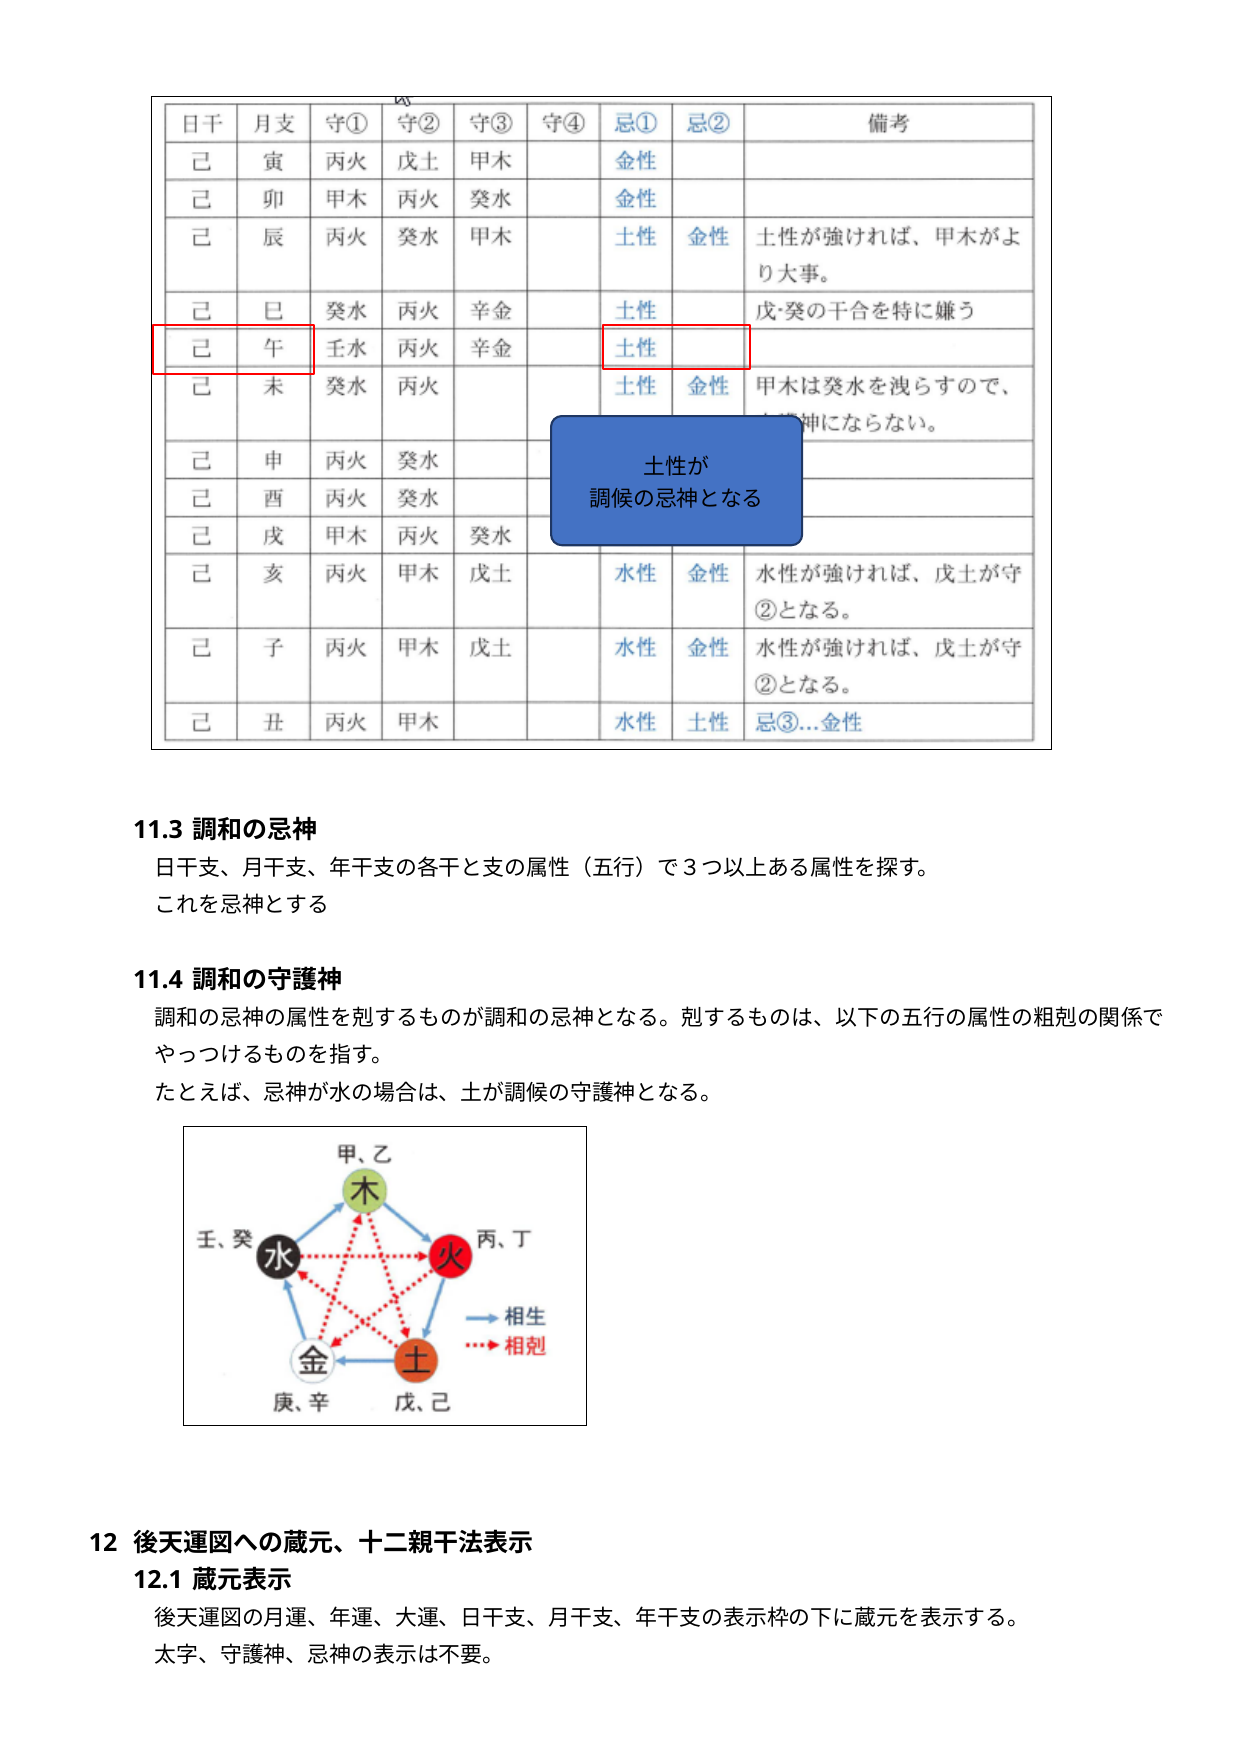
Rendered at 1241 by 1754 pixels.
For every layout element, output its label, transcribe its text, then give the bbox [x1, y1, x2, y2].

text たとえば、忌神が水の場合は、土が調候の守護神となる。 [154, 1072, 1167, 1109]
list 後天運図への蔵元、十二親干法表示 [89, 1522, 1145, 1559]
text 調和の忌神の属性を剋するものが調和の忌神となる。剋するものは、以下の五行の属性の粗剋の関係でやっつけるものを指す。 [154, 997, 1167, 1072]
text 日干支、月干支、年干支の各干と支の属性（五行）で３つ以上ある属性を探す。 [154, 847, 1167, 884]
text これを忌神とする [154, 884, 1167, 922]
picture [184, 1127, 586, 1425]
picture [154, 326, 313, 373]
text 太字、守護神、忌神の表示は不要。 [154, 1634, 1167, 1672]
text 後天運図の月運、年運、大運、日干支、月干支、年干支の表示枠の下に蔵元を表示する。 [154, 1597, 1167, 1634]
picture [152, 97, 1051, 749]
list 調和の忌神 [133, 809, 1145, 847]
list 蔵元表示 [133, 1559, 1145, 1597]
list 調和の守護神 [133, 959, 1145, 997]
